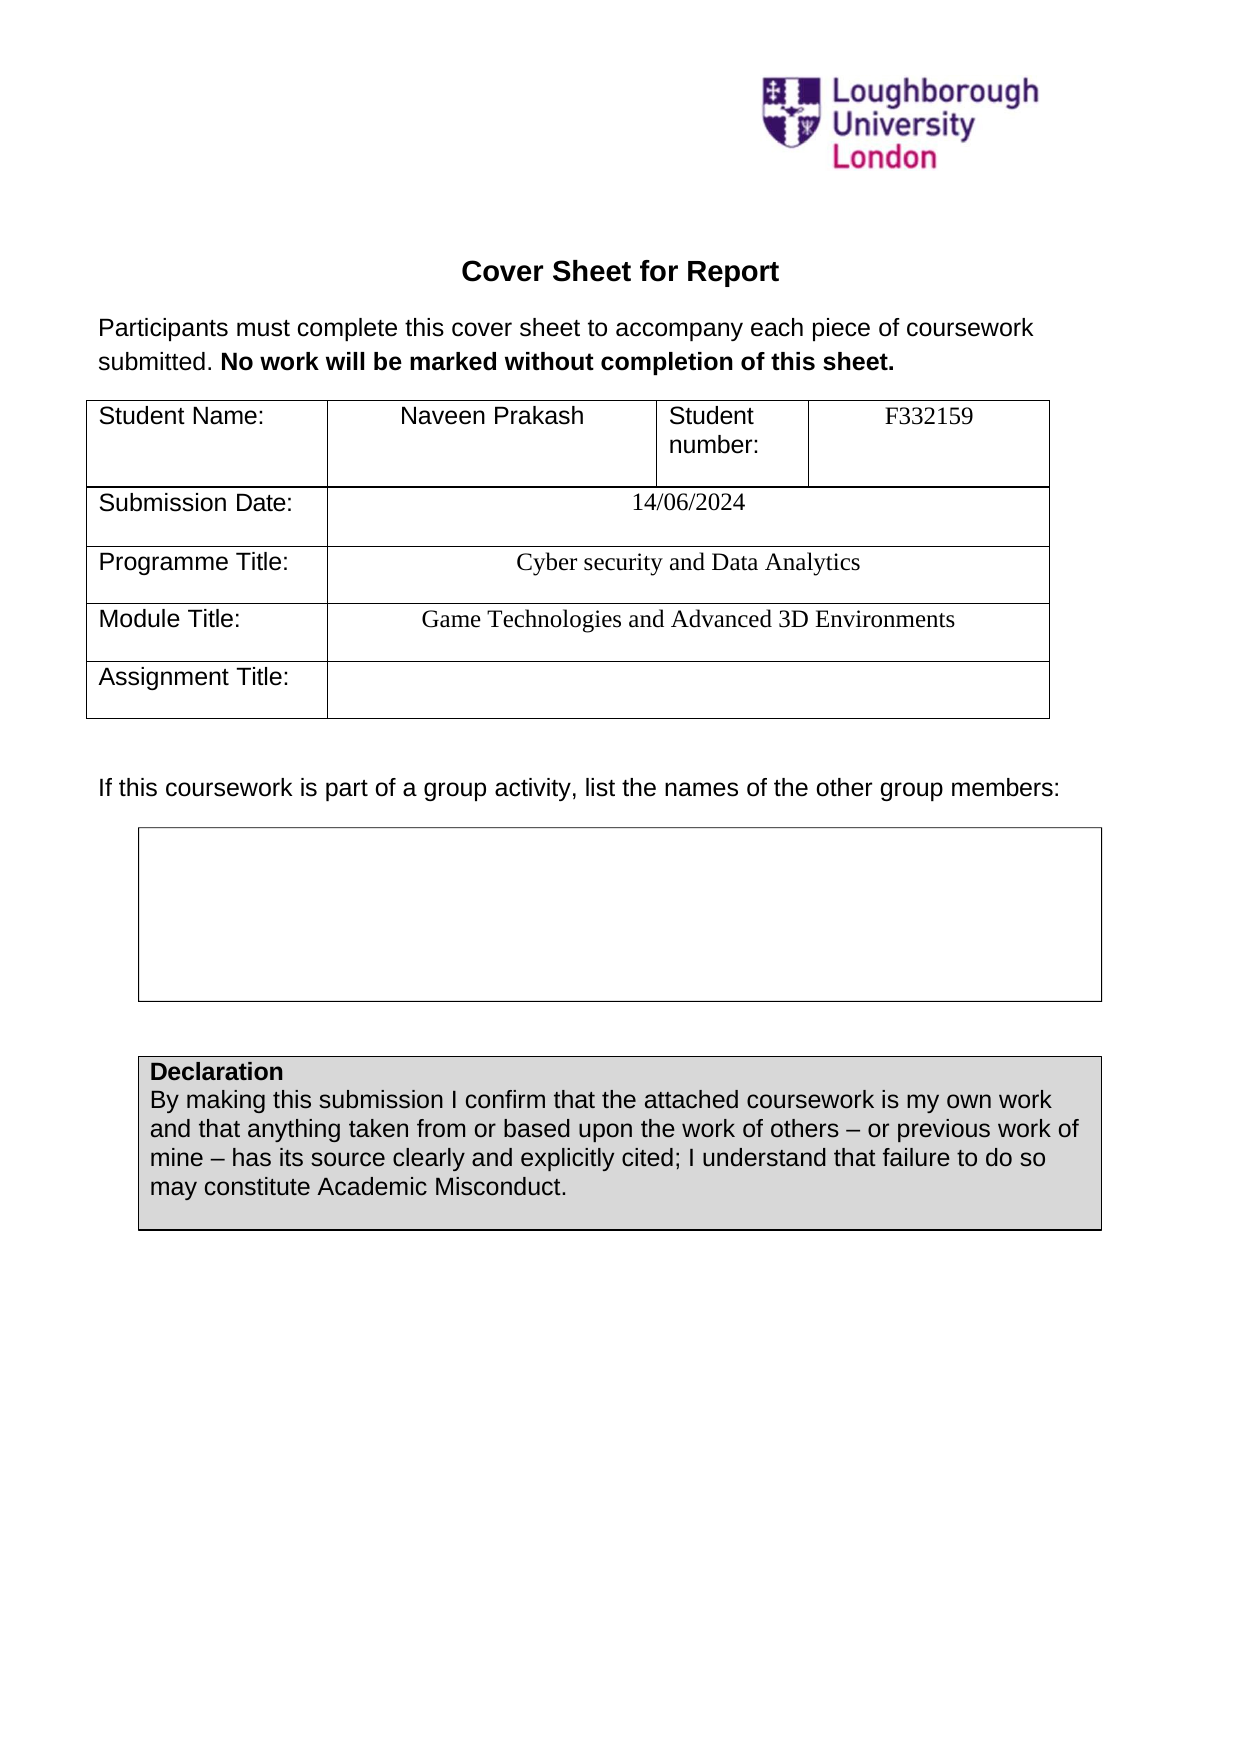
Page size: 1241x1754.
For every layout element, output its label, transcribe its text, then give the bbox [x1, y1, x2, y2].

table_header Naveen Prakash [328, 401, 656, 486]
table_header F332159 [809, 401, 1049, 486]
table_cell Cyber security and Data Analytics [328, 547, 1049, 603]
text Participants must complete this cover sheet to accompany each piece of coursework submitted. No work will be marked without completion of this sheet. [98, 313, 1149, 375]
table_header Student Name: [87, 401, 327, 486]
table_cell Module Title: [87, 604, 327, 661]
table_cell Assignment Title: [87, 662, 327, 718]
table_cell Submission Date: [87, 488, 327, 546]
table_cell Programme Title: [87, 547, 327, 603]
title Cover Sheet for Report [75, 254, 1165, 288]
table_cell 14/06/2024 [328, 488, 1049, 546]
table_cell [328, 662, 1049, 718]
text If this coursework is part of a group activity, list the names of the other group members: [98, 773, 1149, 802]
table_header Student number: [657, 401, 808, 486]
picture [760, 75, 1040, 171]
table_cell Game Technologies and Advanced 3D Environments [328, 604, 1049, 661]
